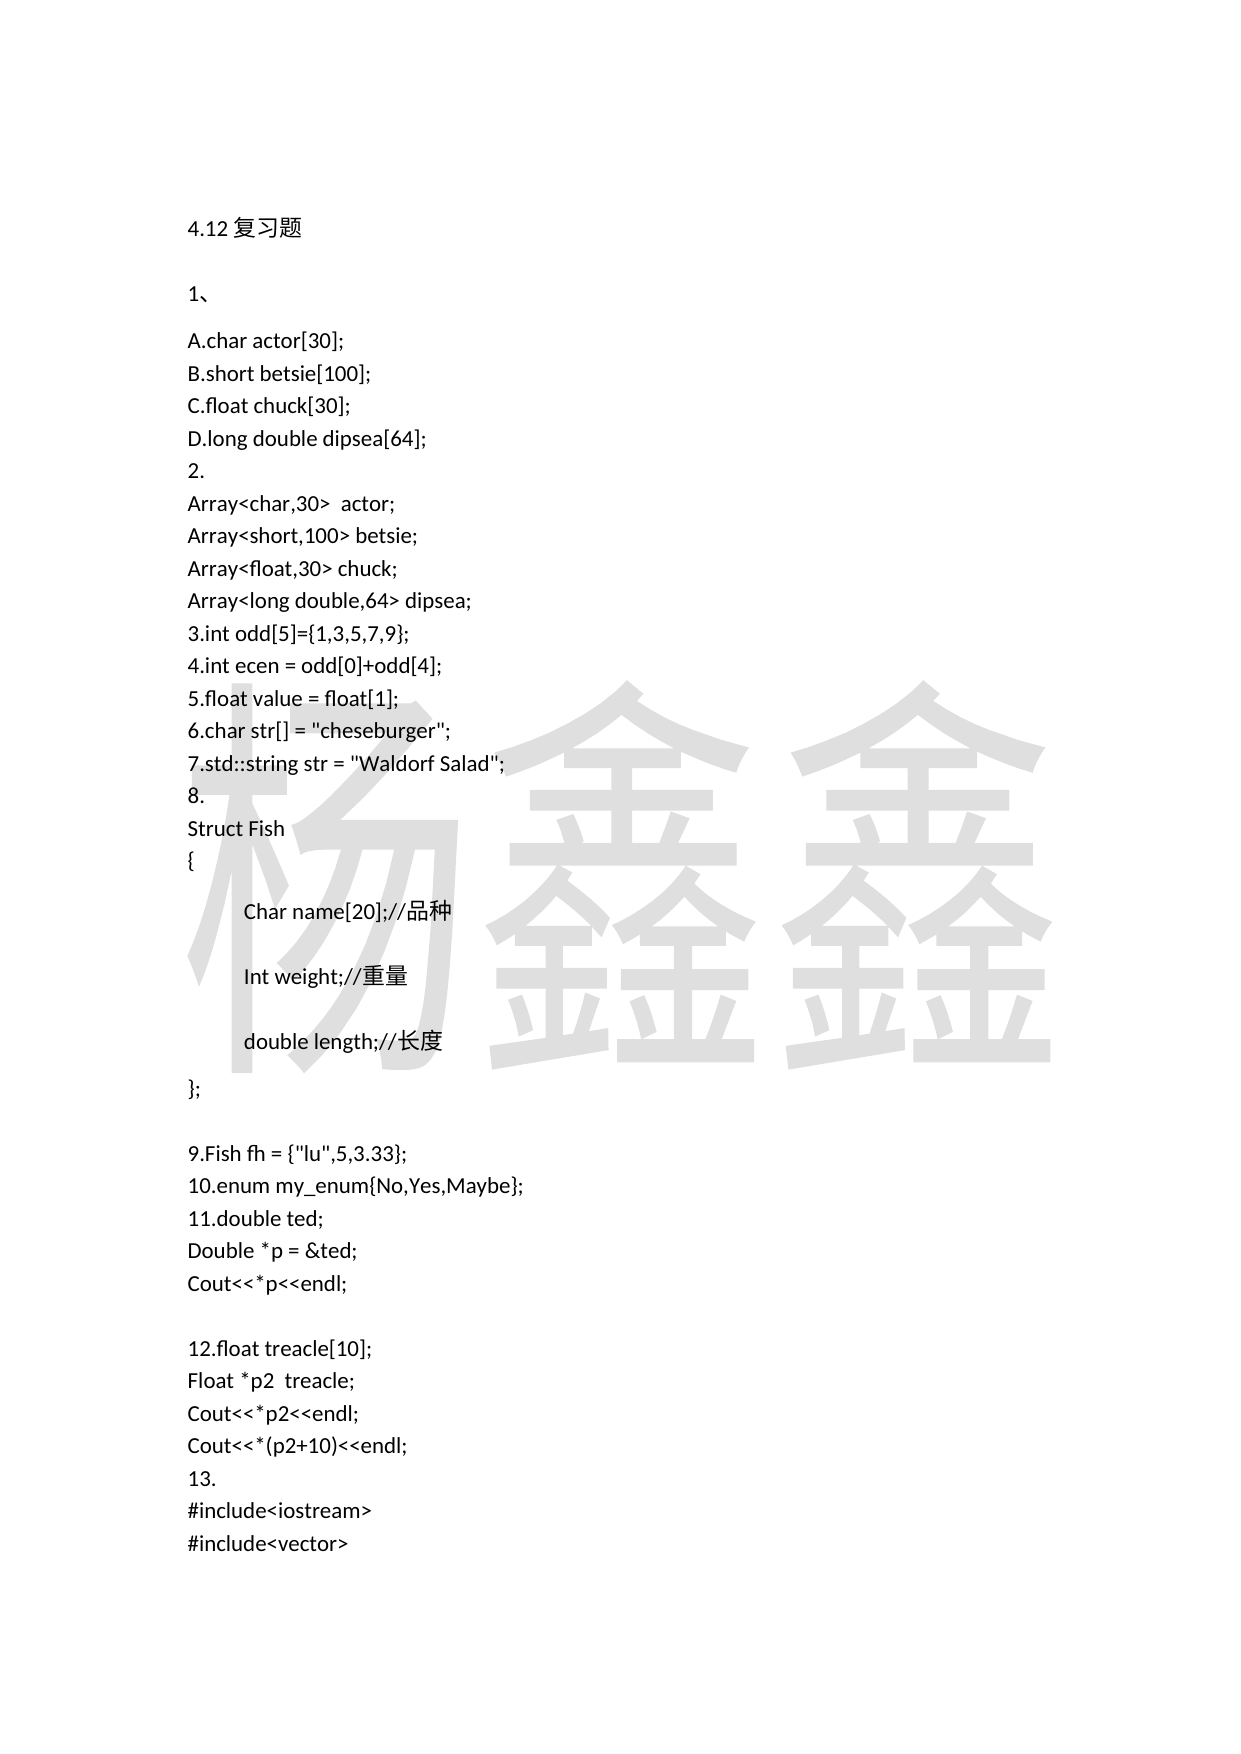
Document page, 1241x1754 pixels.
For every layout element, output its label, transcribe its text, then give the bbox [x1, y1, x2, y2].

text 11.double ted; [187, 1202, 1053, 1234]
text Array<float,30> chuck; [187, 552, 1053, 584]
text 4.12 复习题 [187, 194, 1053, 259]
text Cout<<*p<<endl; [187, 1267, 1053, 1299]
text Array<short,100> betsie; [187, 519, 1053, 552]
text Cout<<*(p2+10)<<endl; [187, 1429, 1053, 1462]
text Int weight;//重量 [244, 942, 1053, 1007]
text }; [187, 1072, 1053, 1104]
text 1、 [187, 259, 1053, 324]
text double length;//长度 [244, 1007, 1053, 1072]
text Cout<<*p2<<endl; [187, 1397, 1053, 1429]
text 2. [187, 454, 1053, 487]
text Array<char,30> actor; [187, 487, 1053, 519]
text 13. [187, 1462, 1053, 1494]
text { [187, 844, 1053, 877]
text #include<iostream> [187, 1494, 1053, 1527]
text 5.float value = float[1]; [187, 682, 1053, 714]
text Array<long double,64> dipsea; [187, 584, 1053, 617]
text 10.enum my_enum{No,Yes,Maybe}; [187, 1169, 1053, 1202]
text A.char actor[30]; [187, 324, 1053, 357]
text 8. [187, 779, 1053, 812]
text 3.int odd[5]={1,3,5,7,9}; [187, 617, 1053, 649]
text Char name[20];//品种 [244, 877, 1053, 942]
text 6.char str[] = "cheseburger"; [187, 714, 1053, 747]
text 4.int ecen = odd[0]+odd[4]; [187, 649, 1053, 682]
text #include<vector> [187, 1527, 1053, 1559]
text Float *p2 treacle; [187, 1364, 1053, 1397]
text 7.std::string str = "Waldorf Salad"; [187, 747, 1053, 779]
text B.short betsie[100]; [187, 357, 1053, 389]
text C.float chuck[30]; [187, 389, 1053, 422]
text Struct Fish [187, 812, 1053, 844]
text 9.Fish fh = {"lu",5,3.33}; [187, 1137, 1053, 1169]
text Double *p = &ted; [187, 1234, 1053, 1267]
text 12.float treacle[10]; [187, 1332, 1053, 1364]
text D.long double dipsea[64]; [187, 422, 1053, 454]
